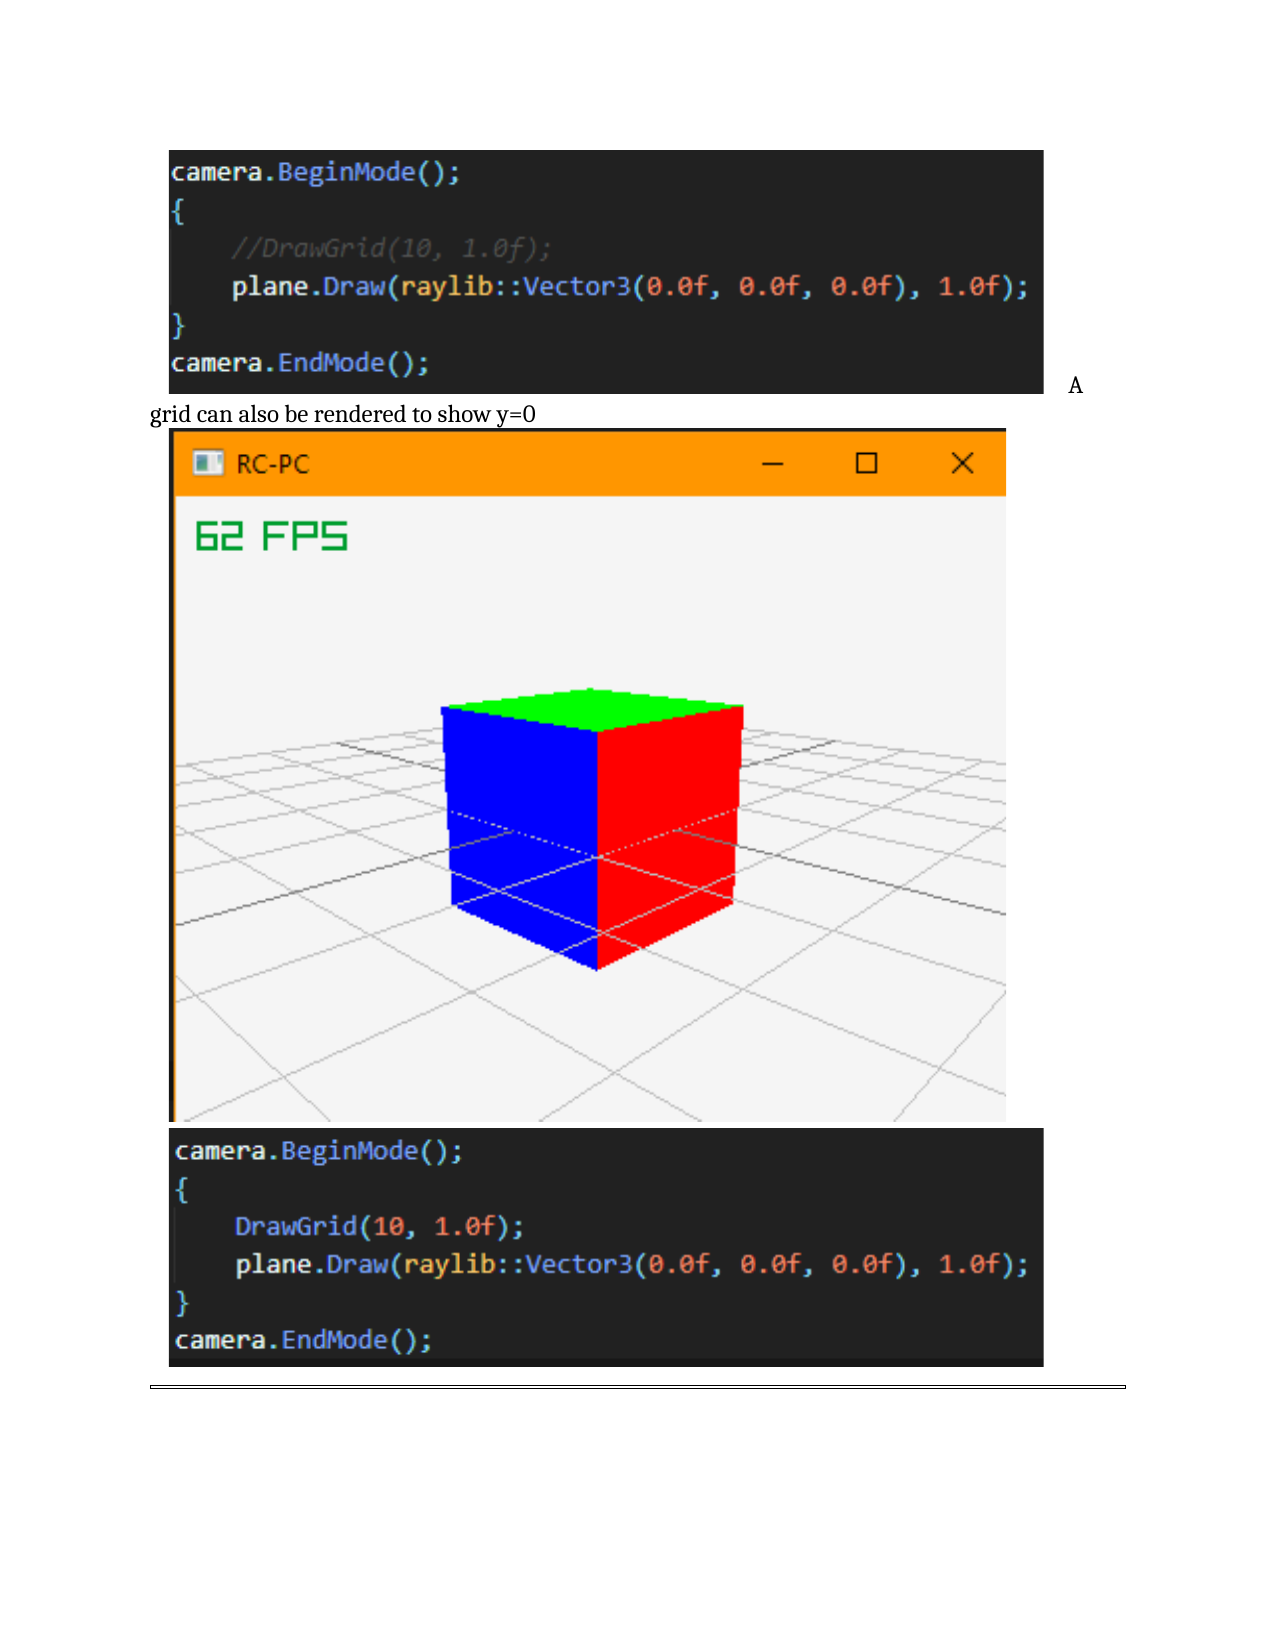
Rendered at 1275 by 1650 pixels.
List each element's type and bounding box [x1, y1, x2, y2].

picture [168, 1128, 1044, 1367]
picture [168, 428, 1007, 1122]
text [150, 150, 1125, 1366]
picture [168, 150, 1044, 394]
